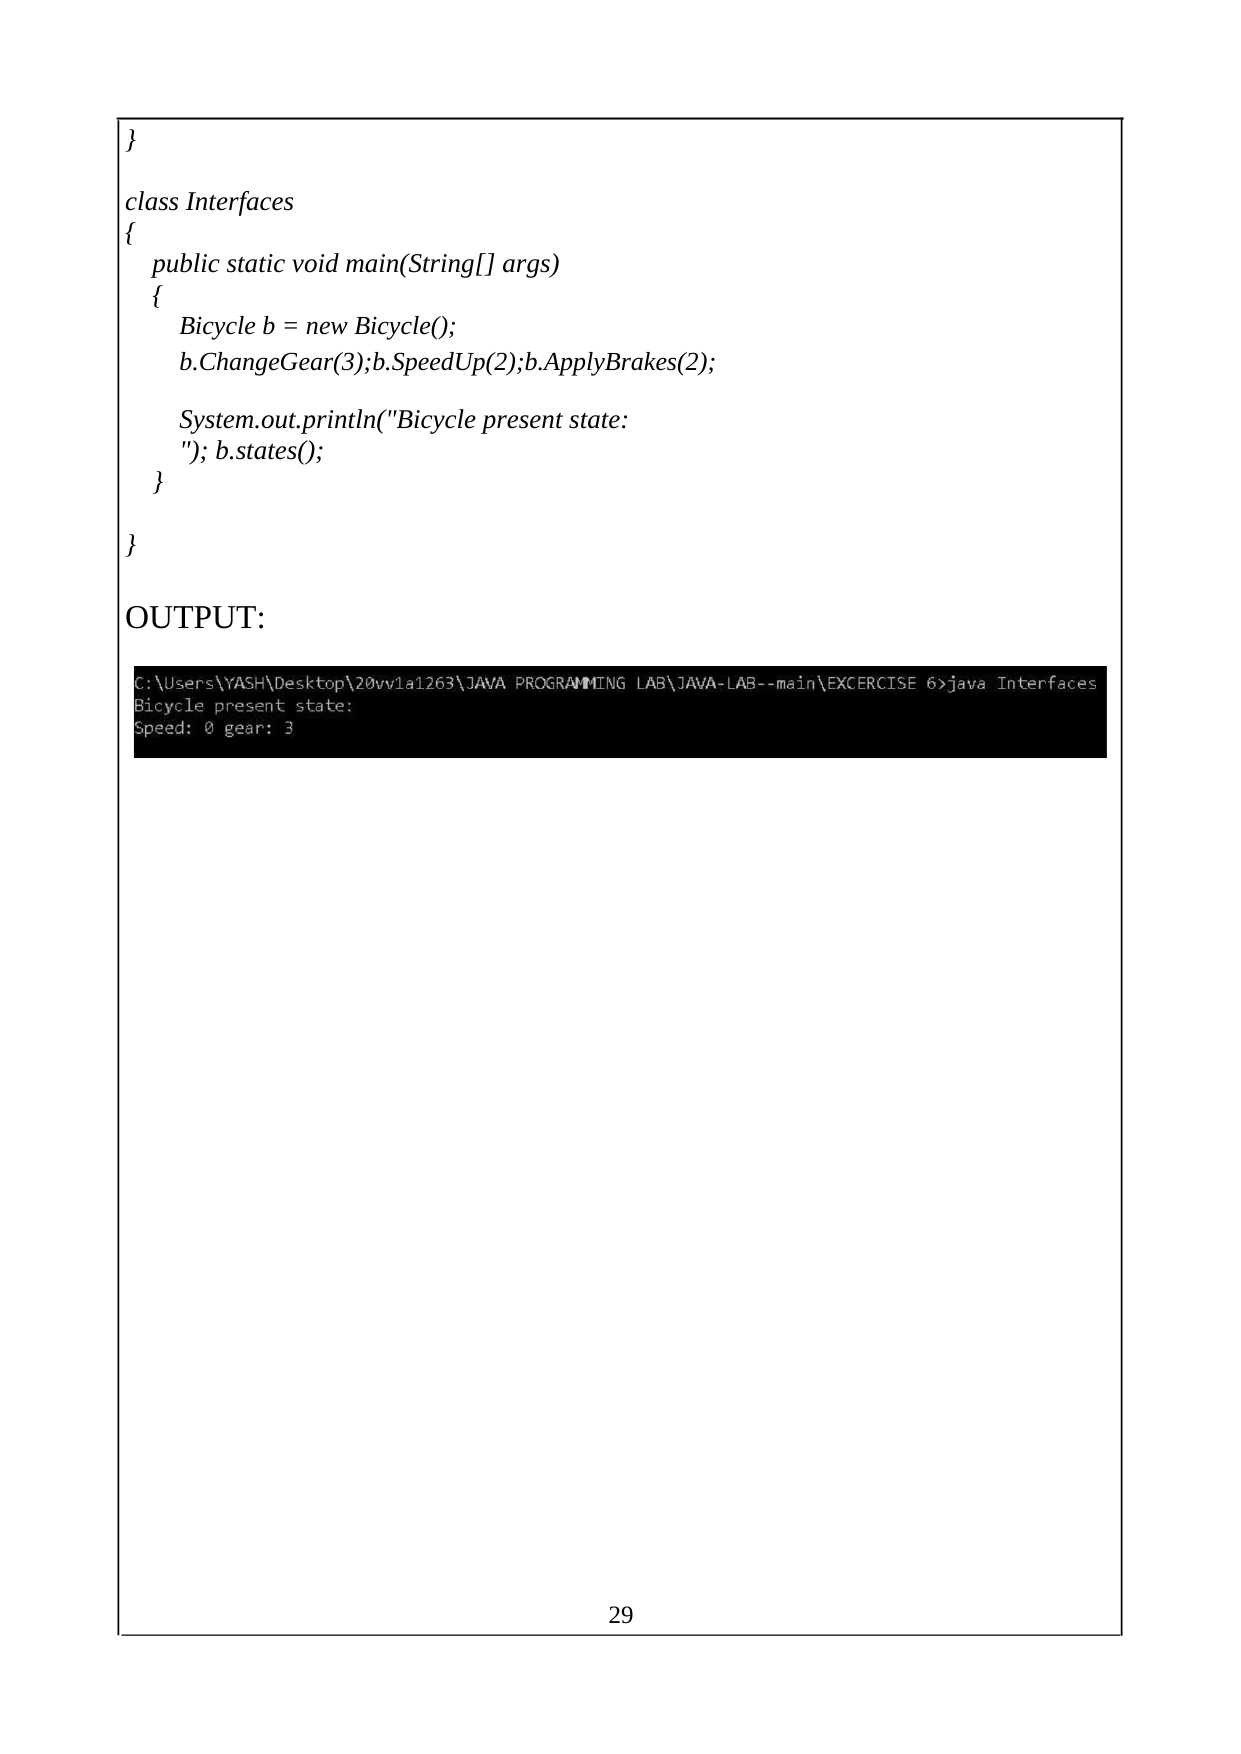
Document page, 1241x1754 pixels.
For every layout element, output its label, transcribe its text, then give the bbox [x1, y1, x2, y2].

text } [125, 123, 1090, 154]
picture [116, 117, 1124, 1636]
text { [125, 216, 1090, 248]
text Bicycle b = new Bicycle(); b.ChangeGear(3);b.SpeedUp(2);b.ApplyBrakes(2); [179, 310, 737, 376]
text class Interfaces [125, 185, 1090, 216]
text System.out.println("Bicycle present state: "); b.states(); [179, 403, 664, 466]
text } [125, 528, 1090, 559]
text { [152, 279, 1090, 310]
text } [152, 466, 1090, 497]
text 29 [125, 1600, 1117, 1629]
text OUTPUT: [125, 597, 1090, 635]
text public static void main(String[] args) [152, 248, 1090, 279]
